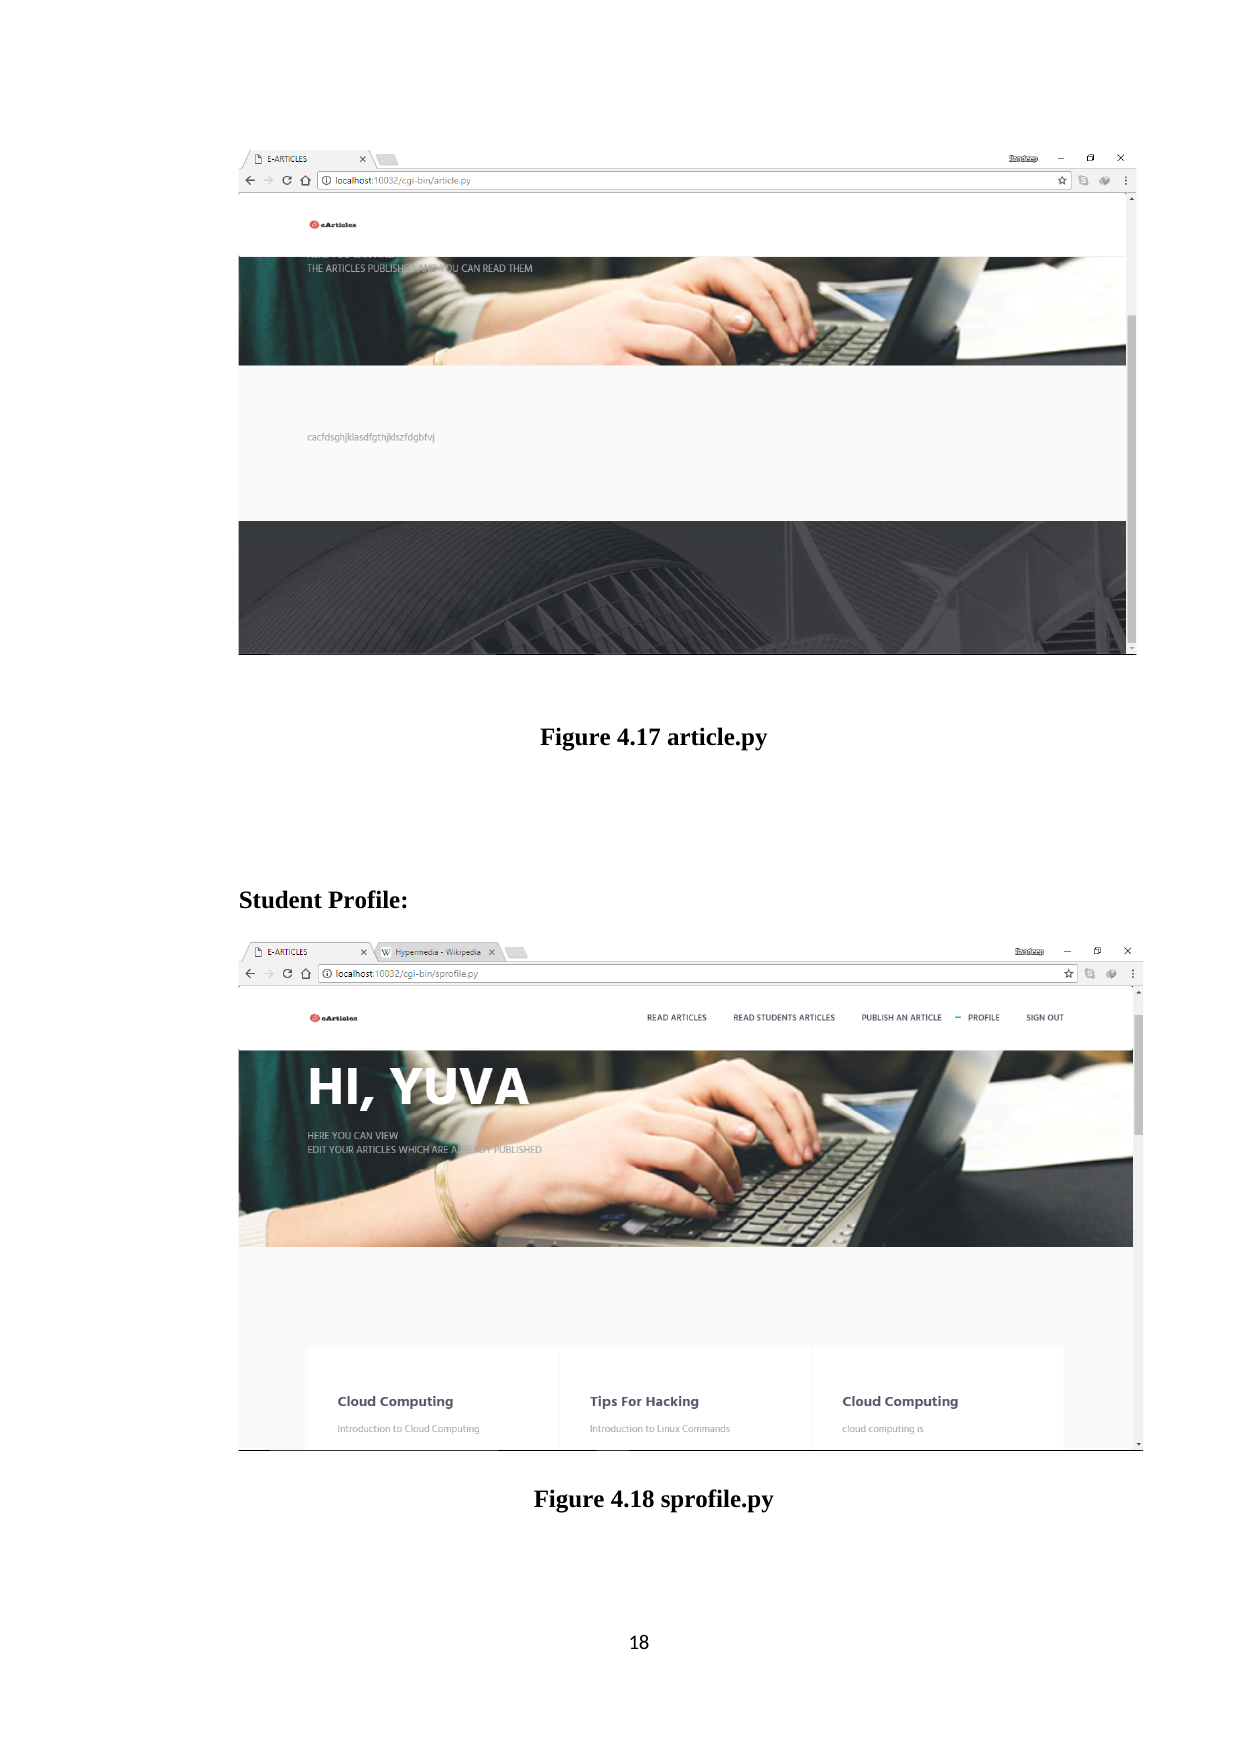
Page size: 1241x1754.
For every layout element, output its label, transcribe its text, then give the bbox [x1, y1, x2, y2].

picture [238, 942, 1144, 1451]
picture [238, 150, 1137, 655]
text Student Profile: [238, 885, 1069, 913]
text Figure 4.17 article.py [238, 722, 1069, 751]
text Figure 4.18 sprofile.py [238, 1484, 1069, 1513]
